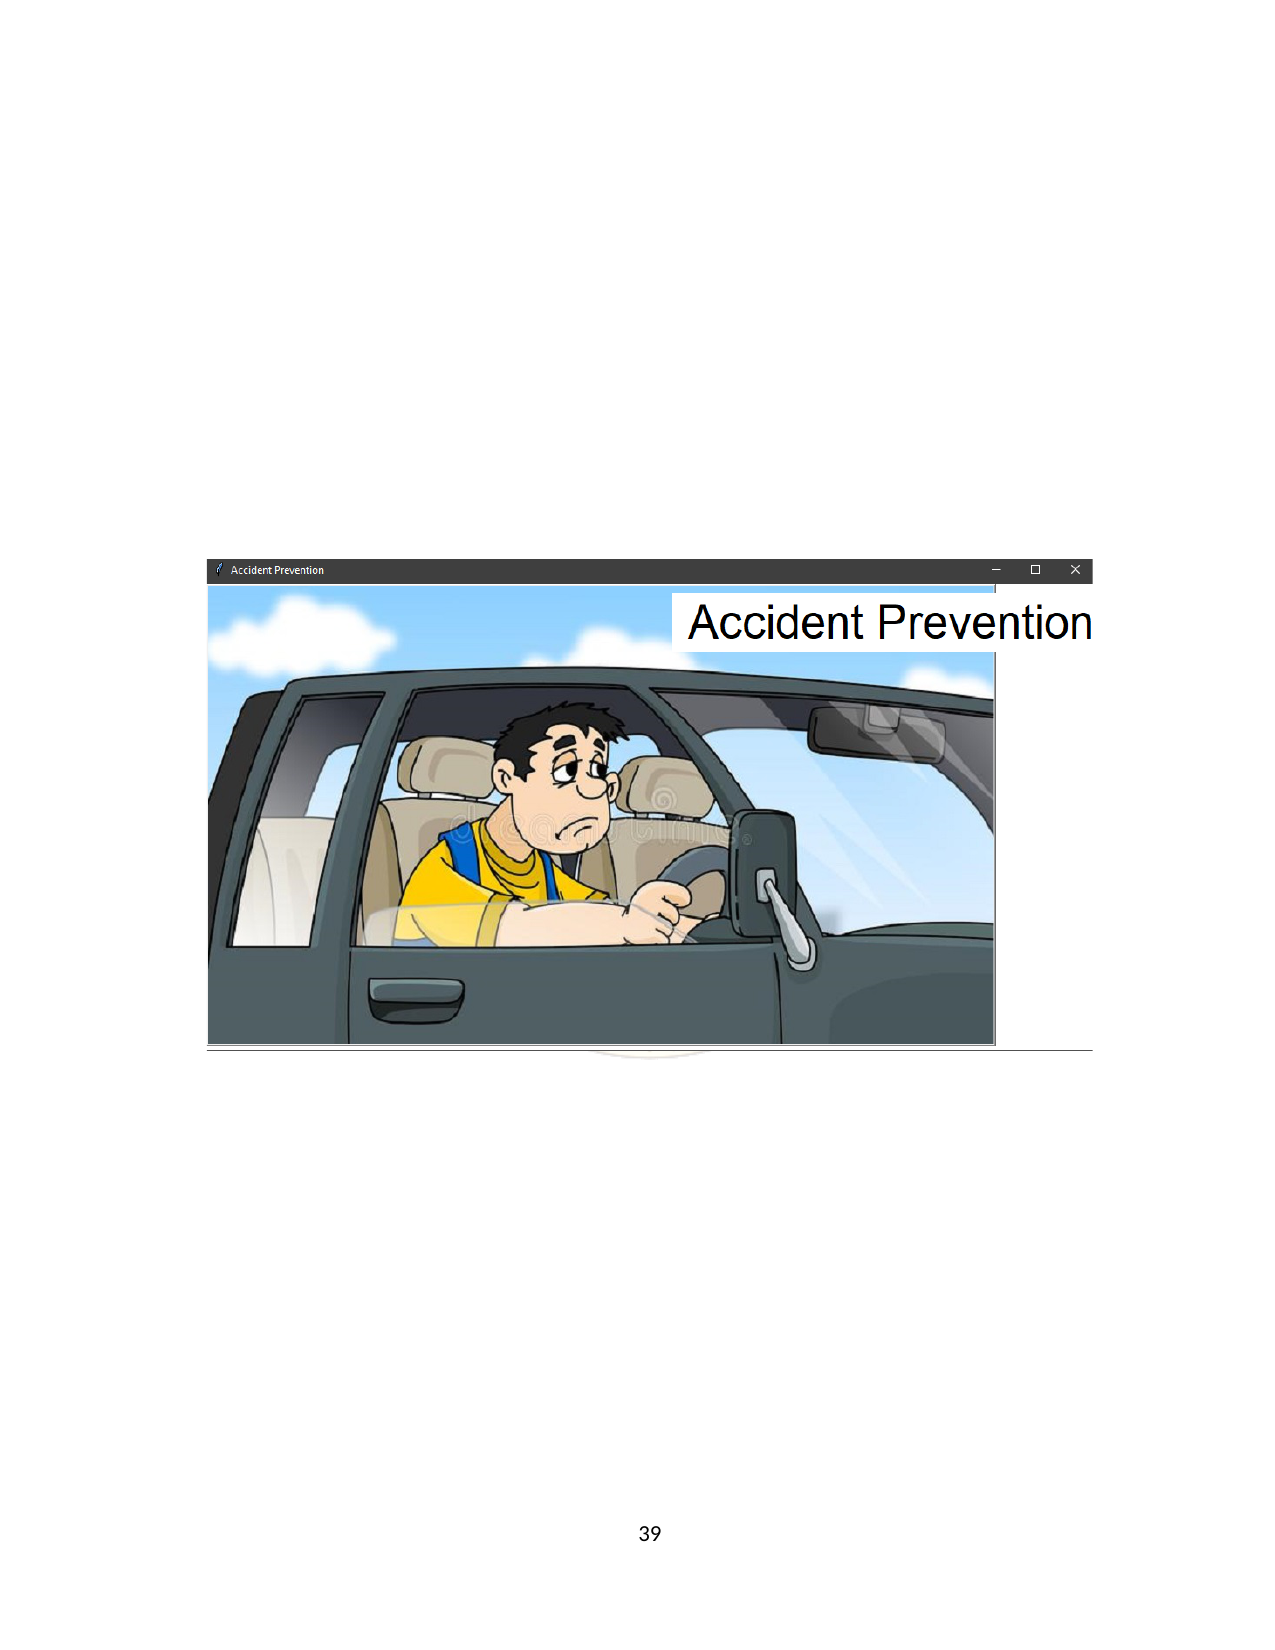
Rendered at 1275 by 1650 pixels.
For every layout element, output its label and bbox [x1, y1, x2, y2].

picture [206, 559, 1093, 1051]
